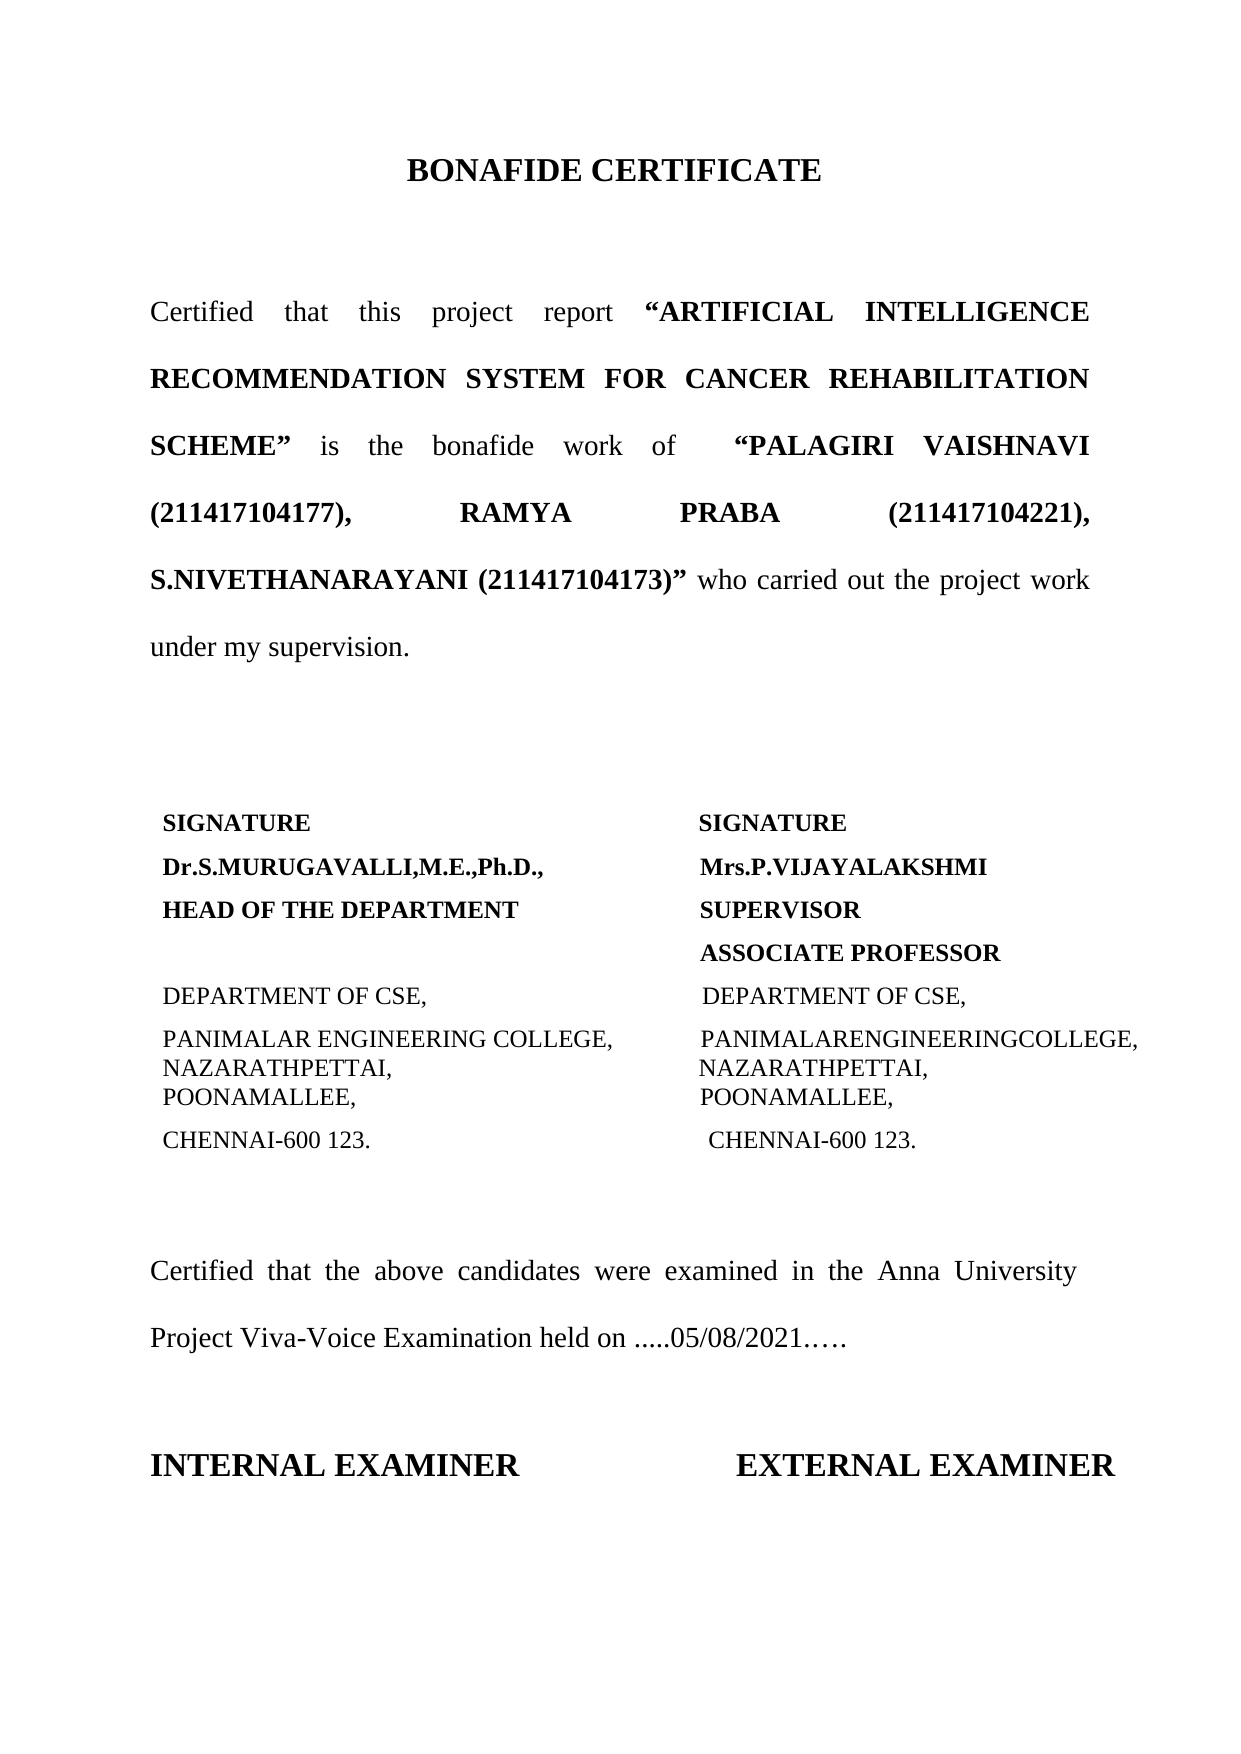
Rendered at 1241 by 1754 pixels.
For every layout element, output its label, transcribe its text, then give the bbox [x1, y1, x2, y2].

text SIGNATURE SIGNATURE [150, 808, 1090, 837]
text POONAMALLEE, POONAMALLEE, [150, 1082, 1090, 1111]
text INTERNAL EXAMINER EXTERNAL EXAMINER [150, 1445, 1126, 1483]
text Certified that this project report “ARTIFICIAL INTELLIGENCE RECOMMENDATION SYSTEM FOR CANCER REHABILITATION SCHEME” is the bonafide work of “PALAGIRI VAISHNAVI (211417104177), RAMYA PRABA (211417104221), S.NIVETHANARAYANI (211417104173)” who carried out the project work under my supervision. [150, 294, 1090, 663]
text DEPARTMENT OF CSE, DEPARTMENT OF CSE, [150, 981, 1090, 1010]
text HEAD OF THE DEPARTMENT SUPERVISOR [150, 895, 1006, 923]
text BONAFIDE CERTIFICATE [150, 150, 1079, 188]
text ASSOCIATE PROFESSOR [150, 938, 1006, 967]
text Certified that the above candidates were examined in the Anna University Project Viva-Voice Examination held on .....05/08/2021.…. [150, 1253, 1078, 1354]
text Dr.S.MURUGAVALLI,M.E.,Ph.D., Mrs.P.VIJAYALAKSHMI [150, 852, 1006, 880]
text PANIMALAR ENGINEERING COLLEGE, PANIMALARENGINEERINGCOLLEGE, NAZARATHPETTAI, NAZARATHPETTAI, [150, 1024, 1142, 1082]
text CHENNAI-600 123. CHENNAI-600 123. [150, 1125, 1090, 1154]
